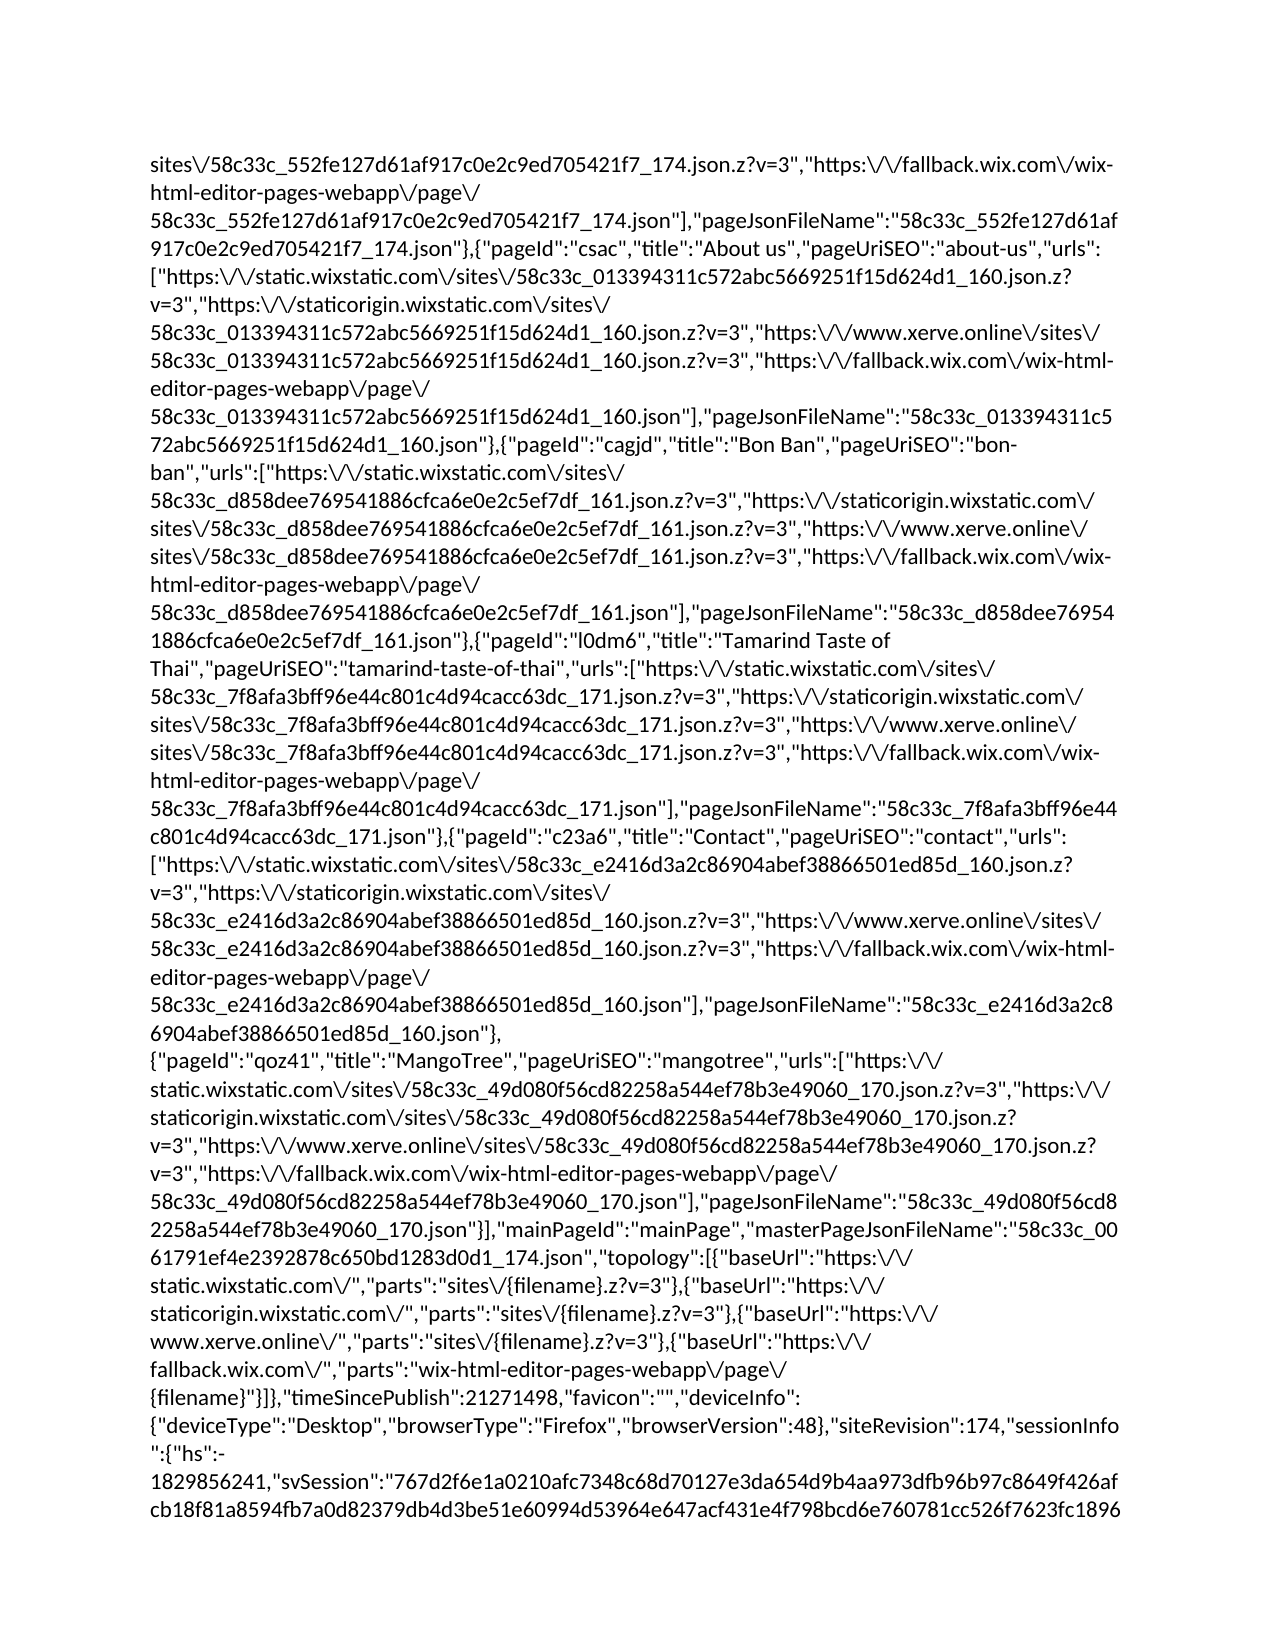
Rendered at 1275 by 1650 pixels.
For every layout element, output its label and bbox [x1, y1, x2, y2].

text [150, 150, 1125, 1523]
